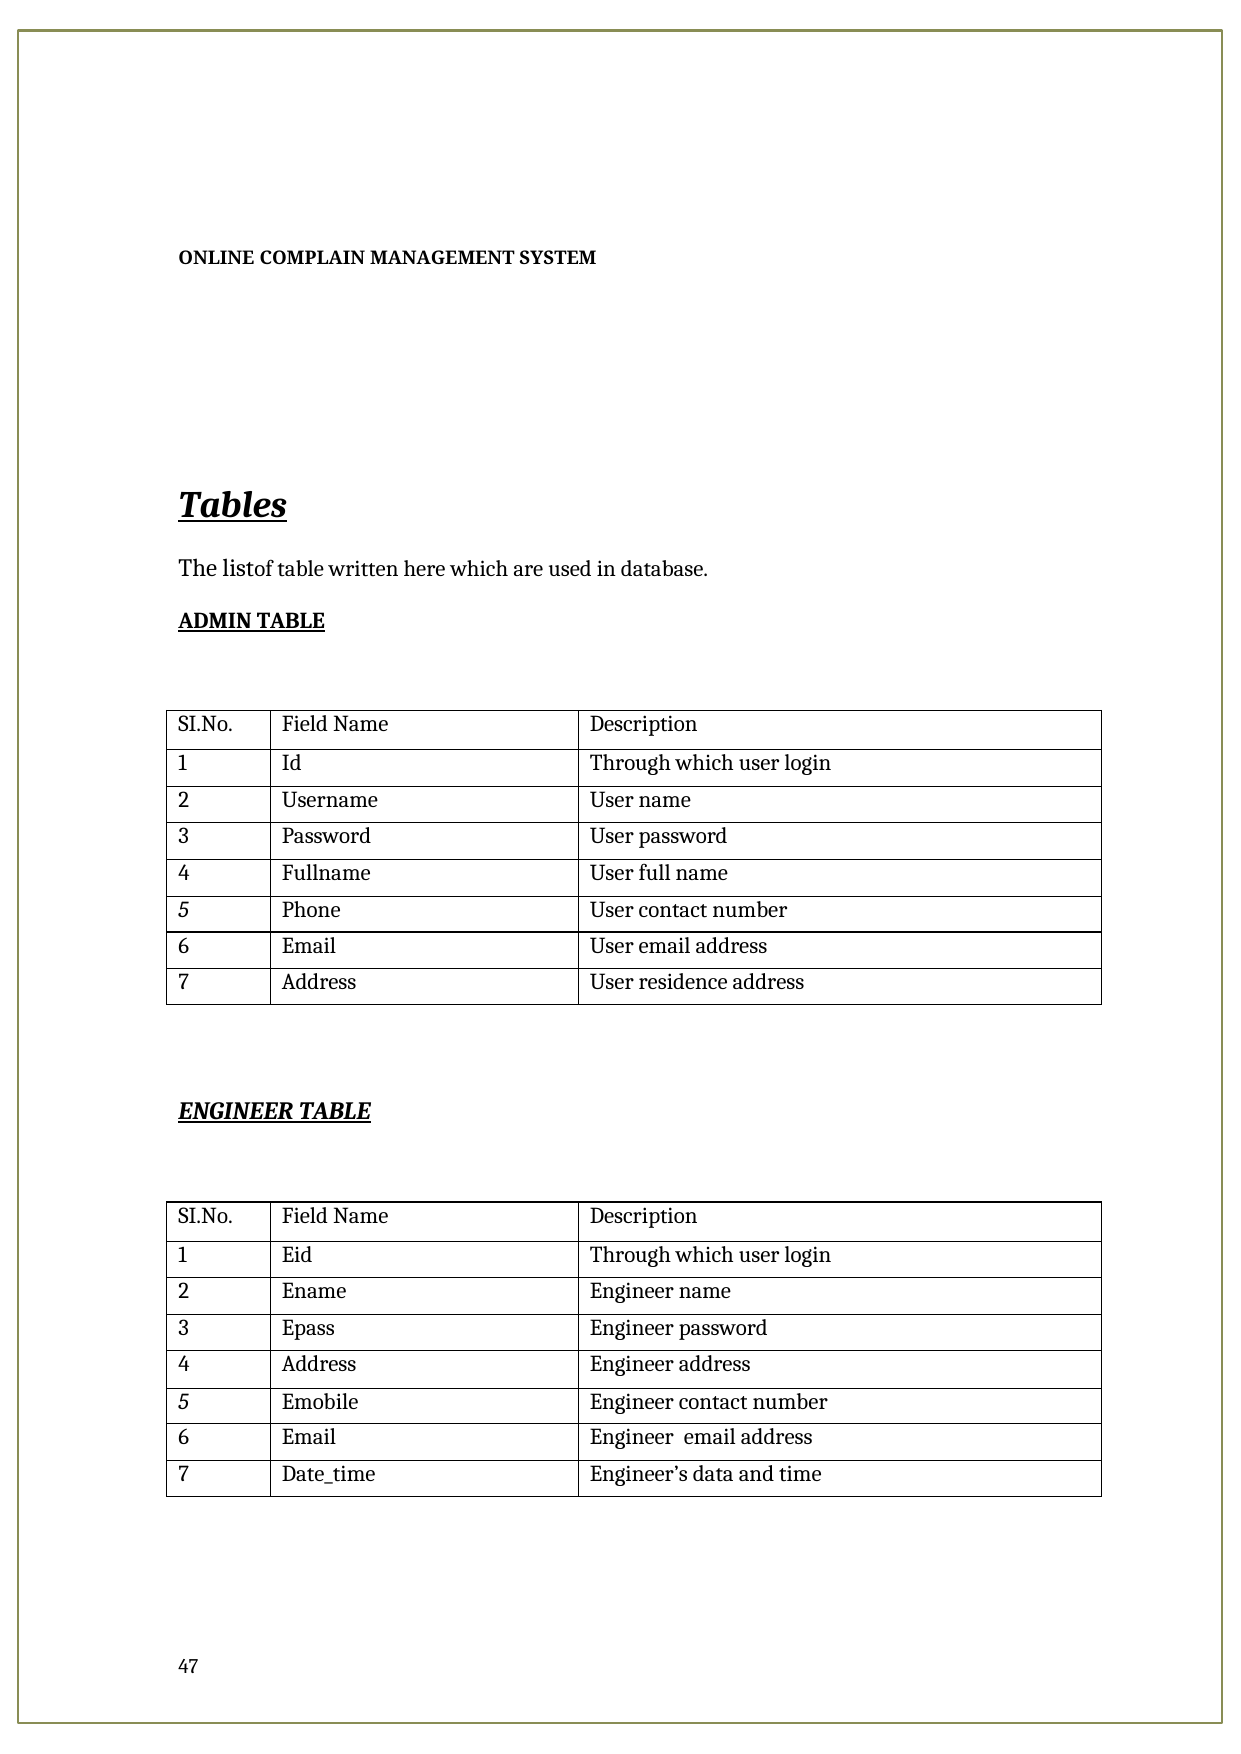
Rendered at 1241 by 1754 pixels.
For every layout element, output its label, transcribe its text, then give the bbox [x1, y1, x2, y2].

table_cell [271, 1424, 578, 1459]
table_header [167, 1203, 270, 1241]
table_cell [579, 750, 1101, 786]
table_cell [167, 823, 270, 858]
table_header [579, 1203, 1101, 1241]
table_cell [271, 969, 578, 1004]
text ENGINEER TABLE [178, 1097, 1090, 1125]
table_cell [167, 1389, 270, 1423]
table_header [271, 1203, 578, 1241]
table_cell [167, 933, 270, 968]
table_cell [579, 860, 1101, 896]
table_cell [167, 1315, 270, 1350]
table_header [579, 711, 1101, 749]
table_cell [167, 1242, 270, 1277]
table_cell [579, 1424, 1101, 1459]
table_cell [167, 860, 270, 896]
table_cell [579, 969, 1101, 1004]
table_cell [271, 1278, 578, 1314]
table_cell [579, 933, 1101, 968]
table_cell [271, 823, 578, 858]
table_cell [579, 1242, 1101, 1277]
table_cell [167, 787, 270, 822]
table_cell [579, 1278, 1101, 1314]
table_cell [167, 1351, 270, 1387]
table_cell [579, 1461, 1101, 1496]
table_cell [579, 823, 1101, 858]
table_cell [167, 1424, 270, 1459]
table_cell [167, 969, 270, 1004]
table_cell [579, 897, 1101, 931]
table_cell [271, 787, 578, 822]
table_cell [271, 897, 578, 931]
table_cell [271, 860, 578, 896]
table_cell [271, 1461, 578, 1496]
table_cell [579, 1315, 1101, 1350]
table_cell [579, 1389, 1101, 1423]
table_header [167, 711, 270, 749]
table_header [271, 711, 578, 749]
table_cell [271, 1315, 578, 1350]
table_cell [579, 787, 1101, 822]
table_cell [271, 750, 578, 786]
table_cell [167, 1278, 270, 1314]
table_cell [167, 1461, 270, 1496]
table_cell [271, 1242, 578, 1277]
text The listof table written here which are used in database. [178, 554, 1090, 583]
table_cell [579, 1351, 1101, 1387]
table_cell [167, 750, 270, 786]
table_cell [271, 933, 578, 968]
text ONLINE COMPLAIN MANAGEMENT SYSTEM [178, 244, 1090, 269]
text ADMIN TABLE [178, 608, 1090, 634]
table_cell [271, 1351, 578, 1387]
text Tables [178, 483, 1090, 527]
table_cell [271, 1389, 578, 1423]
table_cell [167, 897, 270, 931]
